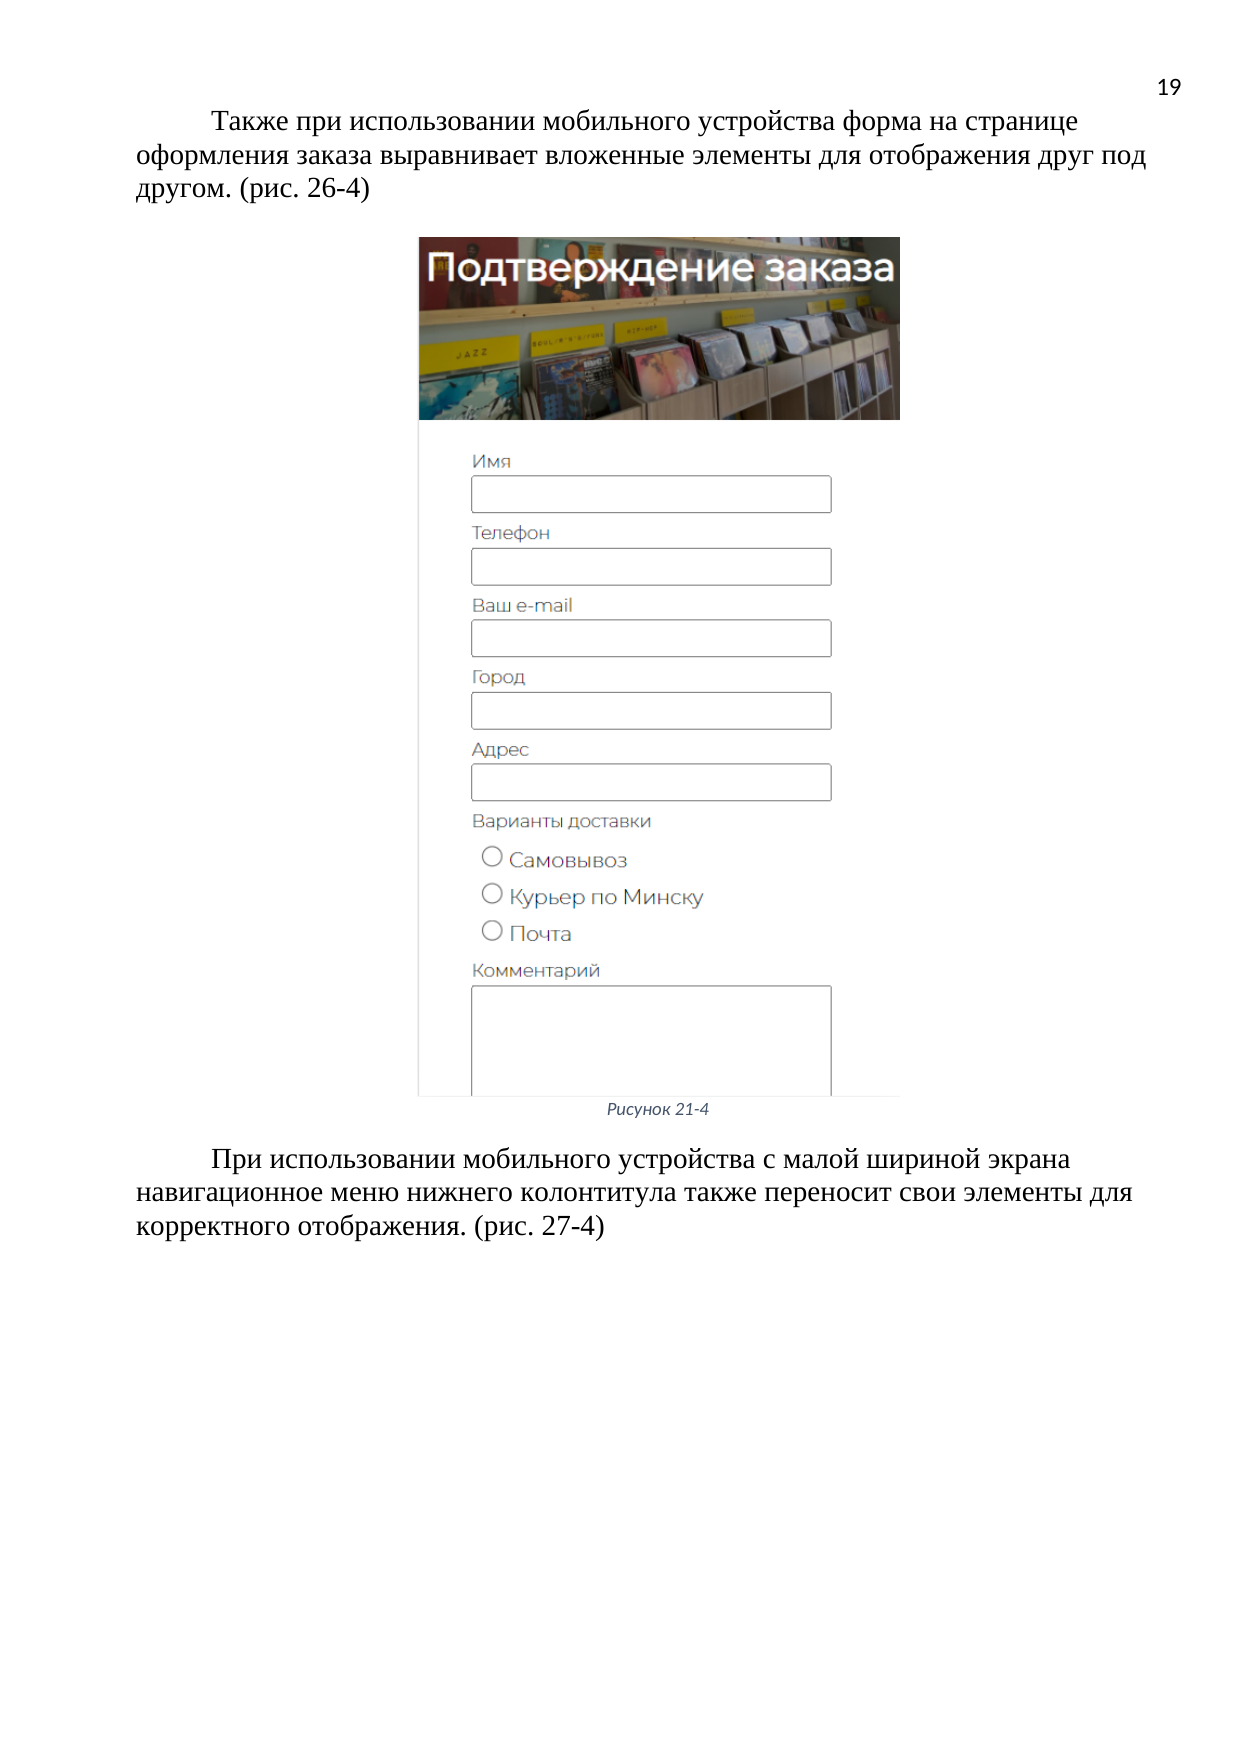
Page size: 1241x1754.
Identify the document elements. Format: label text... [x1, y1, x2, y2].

text Также при использовании мобильного устройства форма на странице оформления заказа выравнивает вложенные элементы для отображения друг под другом. (рис. 26-4) [136, 103, 1181, 204]
picture [417, 237, 900, 1097]
text При использовании мобильного устройства с малой шириной экрана навигационное меню нижнего колонтитула также переносит свои элементы для корректного отображения. (рис. 27-4) [136, 1141, 1181, 1241]
